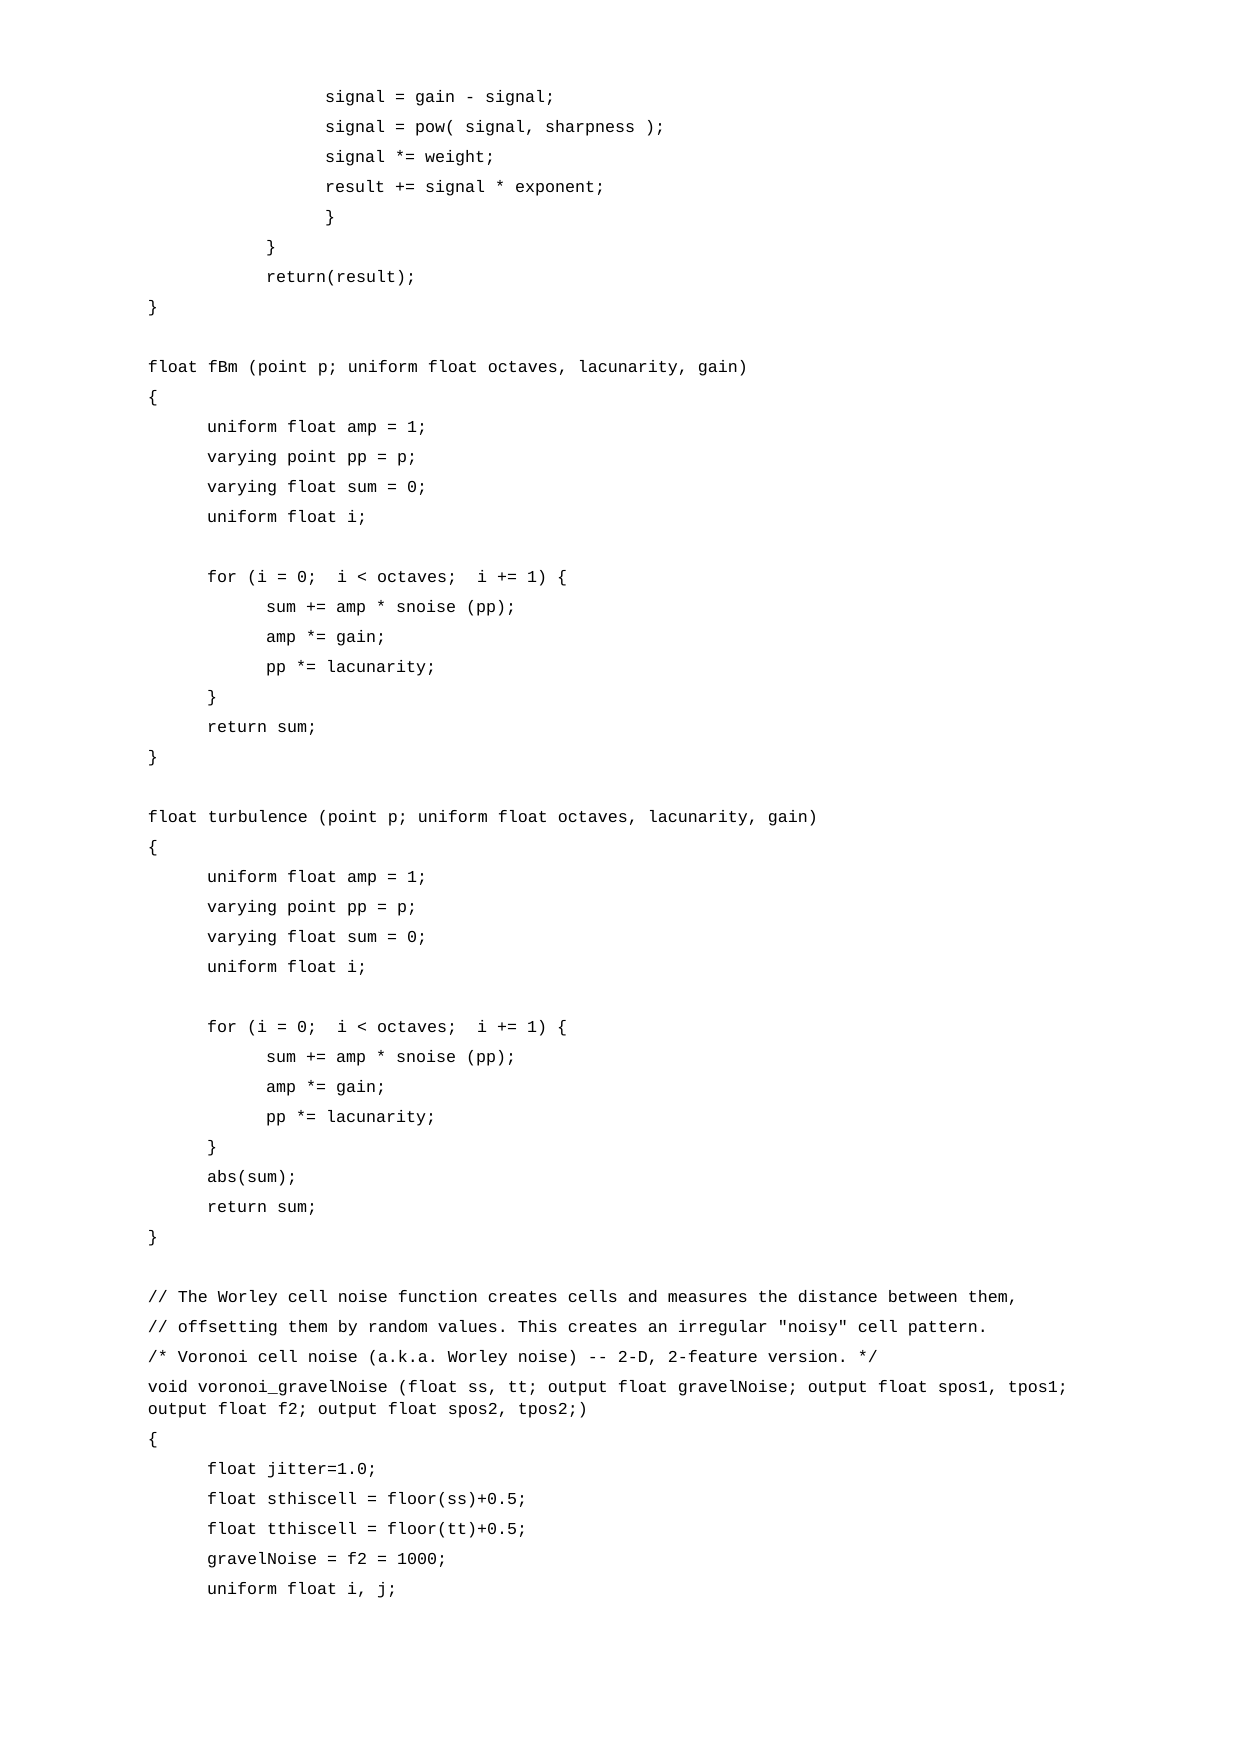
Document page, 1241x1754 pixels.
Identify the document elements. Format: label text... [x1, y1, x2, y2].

text for (i = 0; i < octaves; i += 1) { [148, 569, 1092, 587]
text float fBm (point p; uniform float octaves, lacunarity, gain) [148, 359, 1092, 377]
text varying point pp = p; [148, 449, 1092, 467]
text float jitter=1.0; [148, 1460, 1092, 1479]
text { [148, 839, 1092, 857]
text return sum; [148, 1199, 1092, 1217]
text } [148, 1229, 1092, 1247]
text return sum; [148, 719, 1092, 737]
text sum += amp * snoise (pp); [148, 1049, 1092, 1067]
text uniform float amp = 1; [148, 869, 1092, 887]
text } [148, 689, 1092, 707]
text void voronoi_gravelNoise (float ss, tt; output float gravelNoise; output float spos1, tpos1; output float f2; output float spos2, tpos2;) [148, 1379, 1092, 1419]
text amp *= gain; [148, 1079, 1092, 1097]
text amp *= gain; [148, 629, 1092, 647]
text signal = gain - signal; [148, 89, 1092, 107]
text float turbulence (point p; uniform float octaves, lacunarity, gain) [148, 809, 1092, 827]
text { [148, 1430, 1092, 1449]
text } [148, 299, 1092, 317]
text varying point pp = p; [148, 899, 1092, 917]
text pp *= lacunarity; [148, 659, 1092, 677]
text // The Worley cell noise function creates cells and measures the distance between them, [148, 1289, 1092, 1307]
text for (i = 0; i < octaves; i += 1) { [148, 1019, 1092, 1037]
text } [148, 1139, 1092, 1157]
text signal *= weight; [148, 149, 1092, 167]
text uniform float i, j; [148, 1580, 1092, 1599]
text return(result); [148, 269, 1092, 287]
text float sthiscell = floor(ss)+0.5; [148, 1490, 1092, 1509]
text gravelNoise = f2 = 1000; [148, 1550, 1092, 1569]
text uniform float i; [148, 509, 1092, 527]
text /* Voronoi cell noise (a.k.a. Worley noise) -- 2-D, 2-feature version. */ [148, 1349, 1092, 1367]
text } [148, 749, 1092, 767]
text signal = pow( signal, sharpness ); [148, 119, 1092, 137]
text { [148, 389, 1092, 407]
text sum += amp * snoise (pp); [148, 599, 1092, 617]
text // offsetting them by random values. This creates an irregular "noisy" cell pattern. [148, 1319, 1092, 1337]
text pp *= lacunarity; [148, 1109, 1092, 1127]
text result += signal * exponent; [148, 179, 1092, 197]
text uniform float i; [148, 959, 1092, 977]
text uniform float amp = 1; [148, 419, 1092, 437]
text varying float sum = 0; [148, 929, 1092, 947]
text } [148, 239, 1092, 257]
text abs(sum); [148, 1169, 1092, 1187]
text varying float sum = 0; [148, 479, 1092, 497]
text } [148, 209, 1092, 227]
text float tthiscell = floor(tt)+0.5; [148, 1520, 1092, 1539]
